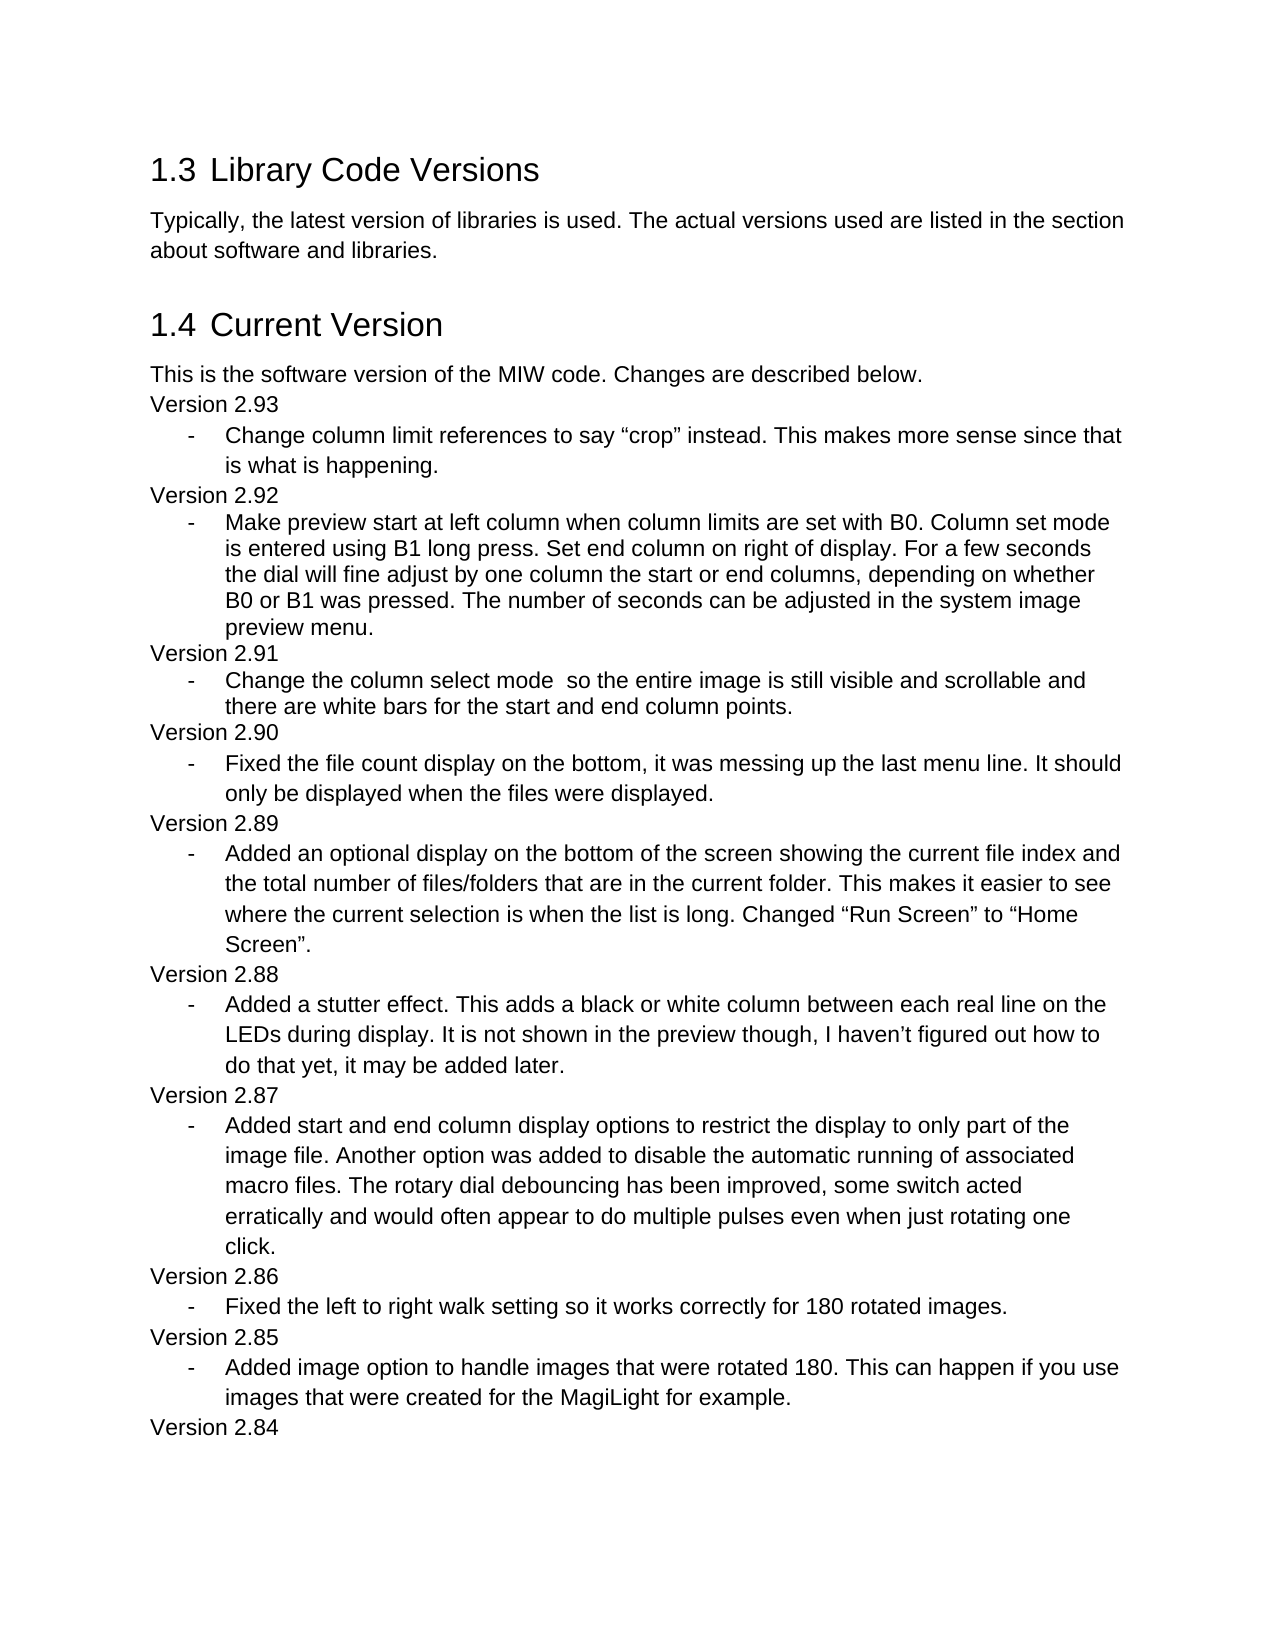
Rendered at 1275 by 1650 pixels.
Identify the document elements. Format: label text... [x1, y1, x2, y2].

text Version 2.89 [150, 810, 1125, 836]
text Version 2.90 [150, 719, 1125, 746]
list Added a stutter effect. This adds a black or white column between each real line on the LEDs during display. It is not shown in the preview though, I haven’t figured out how to do that yet, it may be added later. [187, 991, 1125, 1078]
list Fixed the file count display on the bottom, it was messing up the last menu line. It should only be displayed when the files were displayed. [187, 749, 1125, 806]
list Added image option to handle images that were rotated 180. This can happen if you use images that were created for the MagiLight for example. [187, 1354, 1125, 1410]
text Version 2.93 [150, 391, 1125, 418]
text Version 2.85 [150, 1323, 1125, 1350]
text Version 2.87 [150, 1082, 1125, 1108]
subtitle Current Version [150, 304, 1125, 343]
list Fixed the left to right walk setting so it works correctly for 180 rotated images. [187, 1293, 1125, 1319]
text Version 2.91 [150, 640, 1125, 667]
list Change column limit references to say “crop” instead. This makes more sense since that is what is happening. [187, 422, 1125, 478]
text Version 2.84 [150, 1414, 1125, 1440]
text Version 2.88 [150, 961, 1125, 987]
text Version 2.92 [150, 482, 1125, 508]
text Version 2.86 [150, 1263, 1125, 1289]
subtitle Library Code Versions [150, 150, 1125, 188]
text Typically, the latest version of libraries is used. The actual versions used are listed in the section about software and libraries. [150, 207, 1125, 263]
list Change the column select mode so the entire image is still visible and scrollable and there are white bars for the start and end column points. [187, 667, 1125, 719]
text This is the software version of the MIW code. Changes are described below. [150, 361, 1125, 388]
list Make preview start at left column when column limits are set with B0. Column set mode is entered using B1 long press. Set end column on right of display. For a few seconds the dial will fine adjust by one column the start or end columns, depending on whether B0 or B1 was pressed. The number of seconds can be adjusted in the system image preview menu. [187, 508, 1125, 640]
list Added an optional display on the bottom of the screen showing the current file index and the total number of files/folders that are in the current folder. This makes it easier to see where the current selection is when the list is long. Changed “Run Screen” to “Home Screen”. [187, 840, 1125, 957]
list Added start and end column display options to restrict the display to only part of the image file. Another option was added to disable the automatic running of associated macro files. The rotary dial debouncing has been improved, some switch acted erratically and would often appear to do multiple pulses even when just rotating one click. [187, 1112, 1125, 1259]
